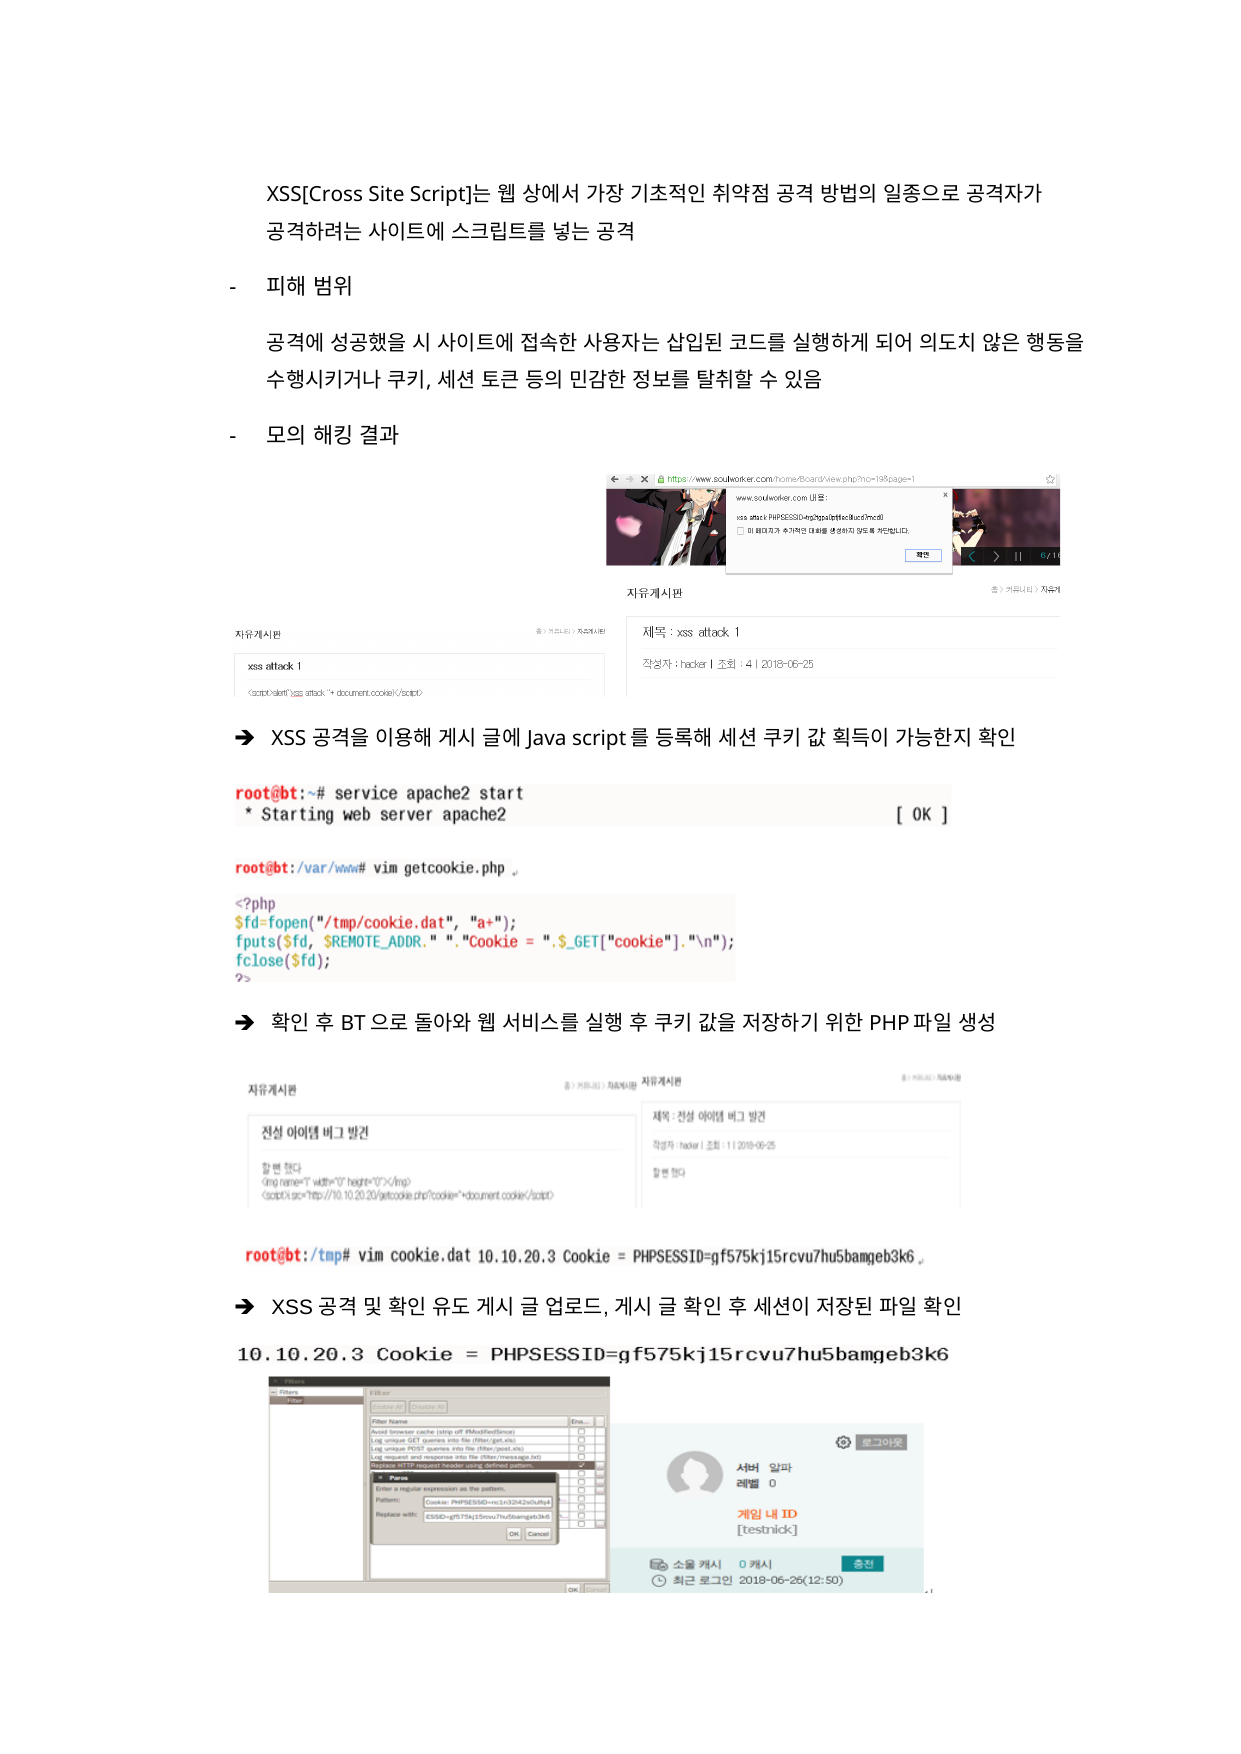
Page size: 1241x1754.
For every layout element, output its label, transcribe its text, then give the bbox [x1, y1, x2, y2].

list 확인 후 BT으로 돌아와 웹 서비스를 실행 후 쿠키 값을 저장하기 위한 PHP파일 생성 [234, 1006, 1090, 1036]
list XSS 공격을 이용해 게시 글에 Java script를 등록해 세션 쿠키 값 획득이 가능한지 확인 [234, 721, 1090, 751]
picture [233, 775, 952, 982]
picture [233, 1345, 949, 1593]
list 모의 해킹 결과 [229, 418, 1090, 450]
picture [233, 1060, 962, 1267]
list XSS[Cross Site Script]는 웹 상에서 가장 기초적인 취약점 공격 방법의 일종으로 공격자가 공격하려는 사이트에 스크립트를 넣는 공격 [267, 177, 1090, 245]
list 공격에 성공했을 시 사이트에 접속한 사용자는 삽입된 코드를 실행하게 되어 의도치 않은 행동을 수행시키거나 쿠키, 세션 토큰 등의 민감한 정보를 탈취할 수 있음 [267, 326, 1090, 394]
list 피해 범위 [229, 269, 1090, 301]
list XSS 공격 및 확인 유도 게시 글 업로드, 게시 글 확인 후 세션이 저장된 파일 확인 [234, 1291, 1090, 1321]
picture [231, 474, 1060, 697]
